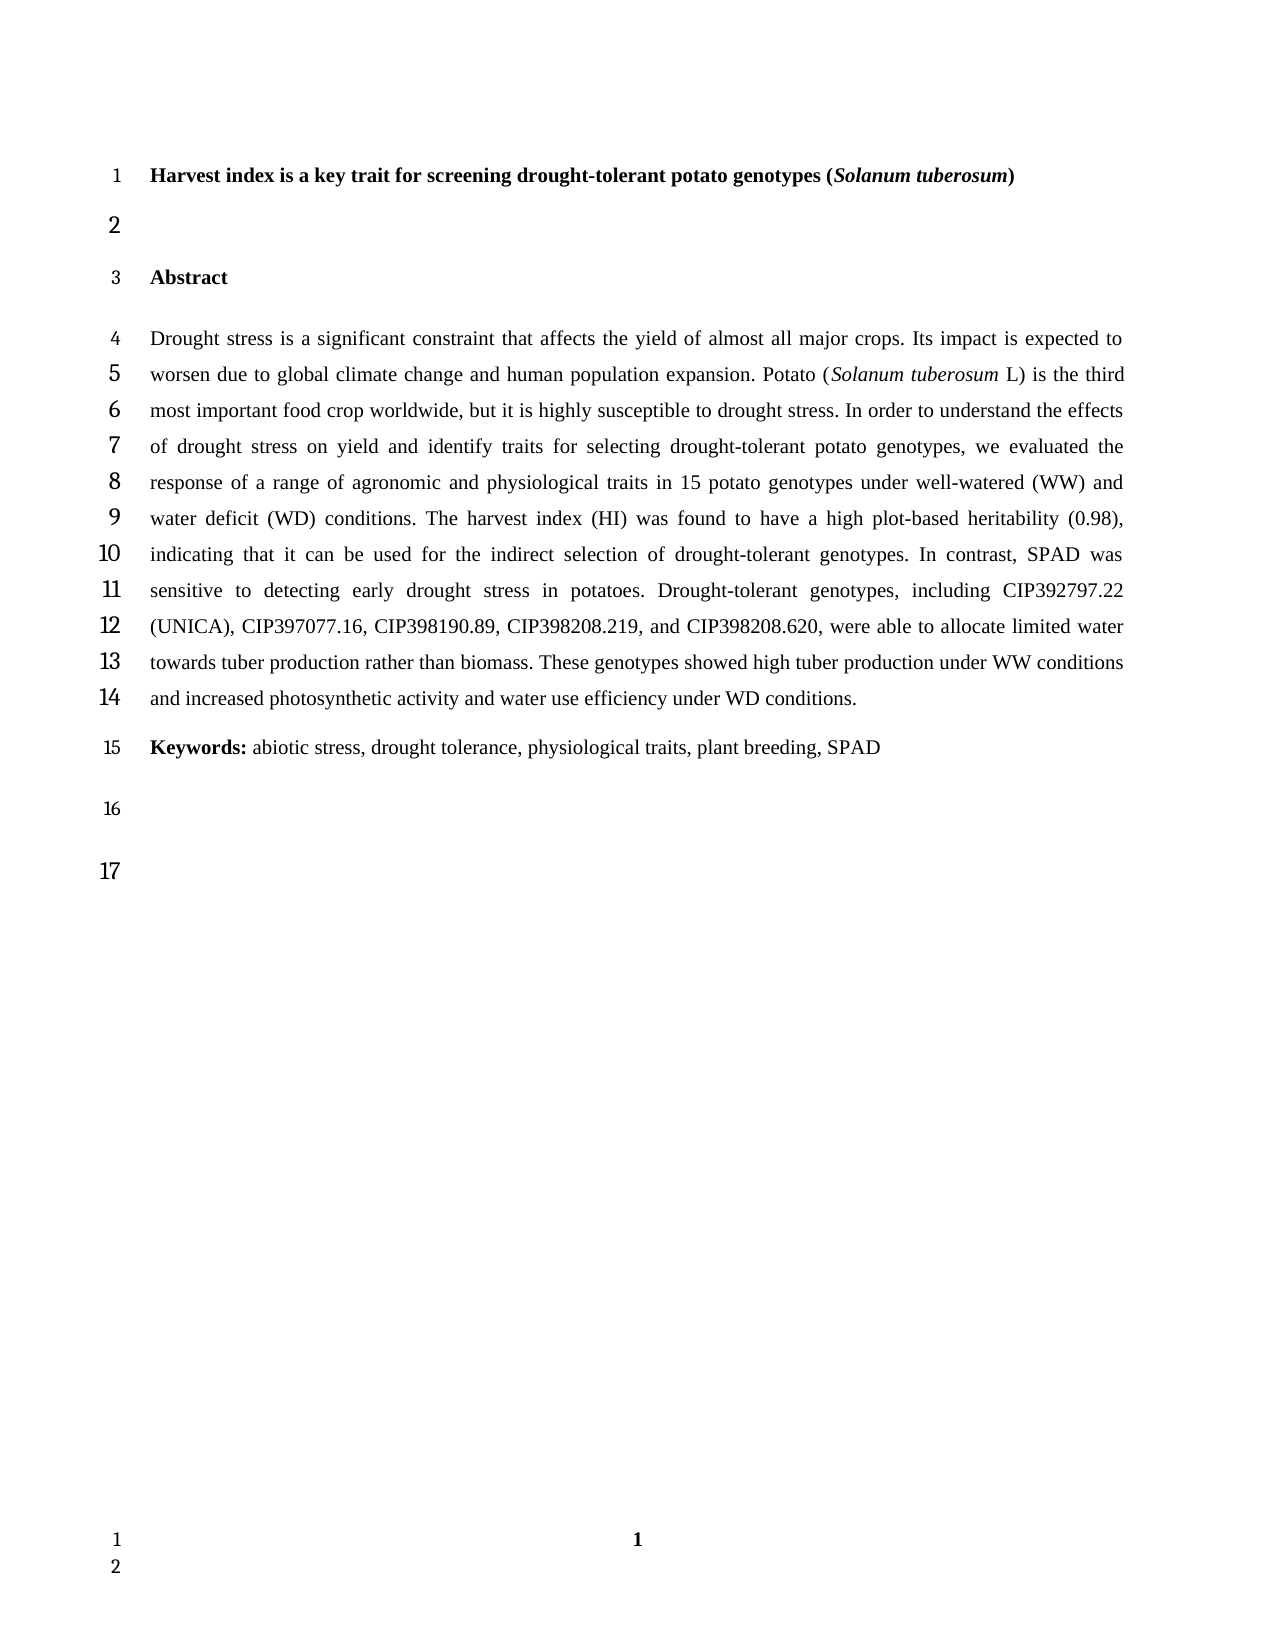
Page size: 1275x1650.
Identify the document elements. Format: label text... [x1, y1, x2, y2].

text Harvest index is a key trait for screening drought-tolerant potato genotypes (Solanum tuberosum) [150, 162, 1125, 187]
subtitle Abstract [150, 265, 1125, 289]
text Drought stress is a significant constraint that affects the yield of almost all major crops. Its impact is expected to worsen due to global climate change and human population expansion. Potato (Solanum tuberosum L) is the third most important food crop worldwide, but it is highly susceptible to drought stress. In order to understand the effects of drought stress on yield and identify traits for selecting drought-tolerant potato genotypes, we evaluated the response of a range of agronomic and physiological traits in 15 potato genotypes under well-watered (WW) and water deficit (WD) conditions. The harvest index (HI) was found to have a high plot-based heritability (0.98), indicating that it can be used for the indirect selection of drought-tolerant genotypes. In contrast, SPAD was sensitive to detecting early drought stress in potatoes. Drought-tolerant genotypes, including CIP392797.22 (UNICA), CIP397077.16, CIP398190.89, CIP398208.219, and CIP398208.620, were able to allocate limited water towards tuber production rather than biomass. These genotypes showed high tuber production under WW conditions and increased photosynthetic activity and water use efficiency under WD conditions. [150, 326, 1125, 710]
text Keywords: abiotic stress, drought tolerance, physiological traits, plant breeding, SPAD [150, 735, 1125, 759]
